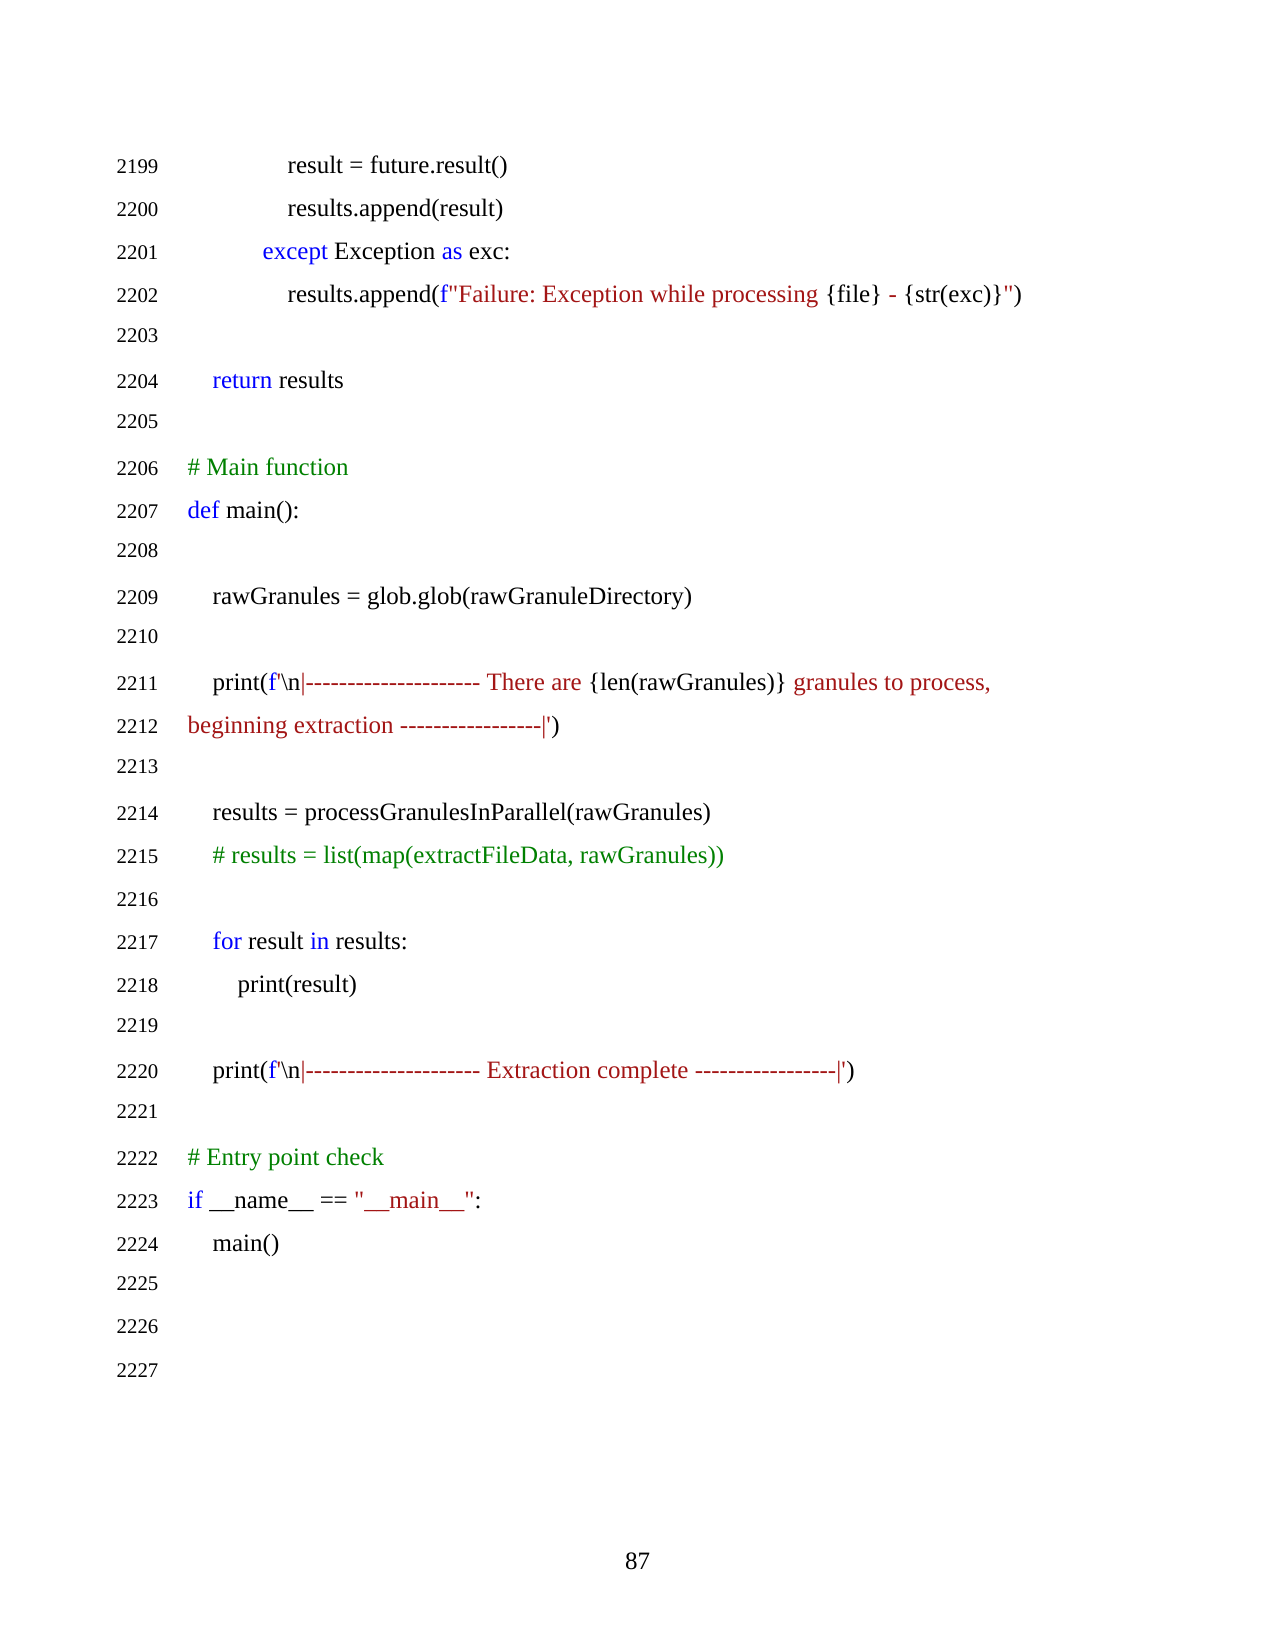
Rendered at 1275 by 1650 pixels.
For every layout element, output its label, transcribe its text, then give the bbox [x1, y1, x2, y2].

text # results = list(map(extractFileData, rawGranules)) [187, 840, 1087, 869]
text if __name__ == "__main__": [187, 1185, 1087, 1214]
text rawGranules = glob.glob(rawGranuleDirectory) [187, 581, 1087, 610]
text result = future.result() [187, 150, 1087, 179]
text results.append(f"Failure: Exception while processing {file} - {str(exc)}") [187, 279, 1087, 308]
text # Main function [187, 452, 1087, 481]
text def main(): [187, 495, 1087, 524]
text print(result) [187, 969, 1087, 998]
text results.append(result) [187, 193, 1087, 222]
text except Exception as exc: [187, 236, 1087, 265]
text print(f'\n|--------------------- There are {len(rawGranules)} granules to process, beginning extraction -----------------|') [187, 667, 1087, 739]
text results = processGranulesInParallel(rawGranules) [187, 797, 1087, 826]
text # Entry point check [187, 1142, 1087, 1171]
text print(f'\n|--------------------- Extraction complete -----------------|') [187, 1056, 1087, 1084]
text return results [187, 366, 1087, 394]
text for result in results: [187, 926, 1087, 955]
text main() [187, 1228, 1087, 1257]
